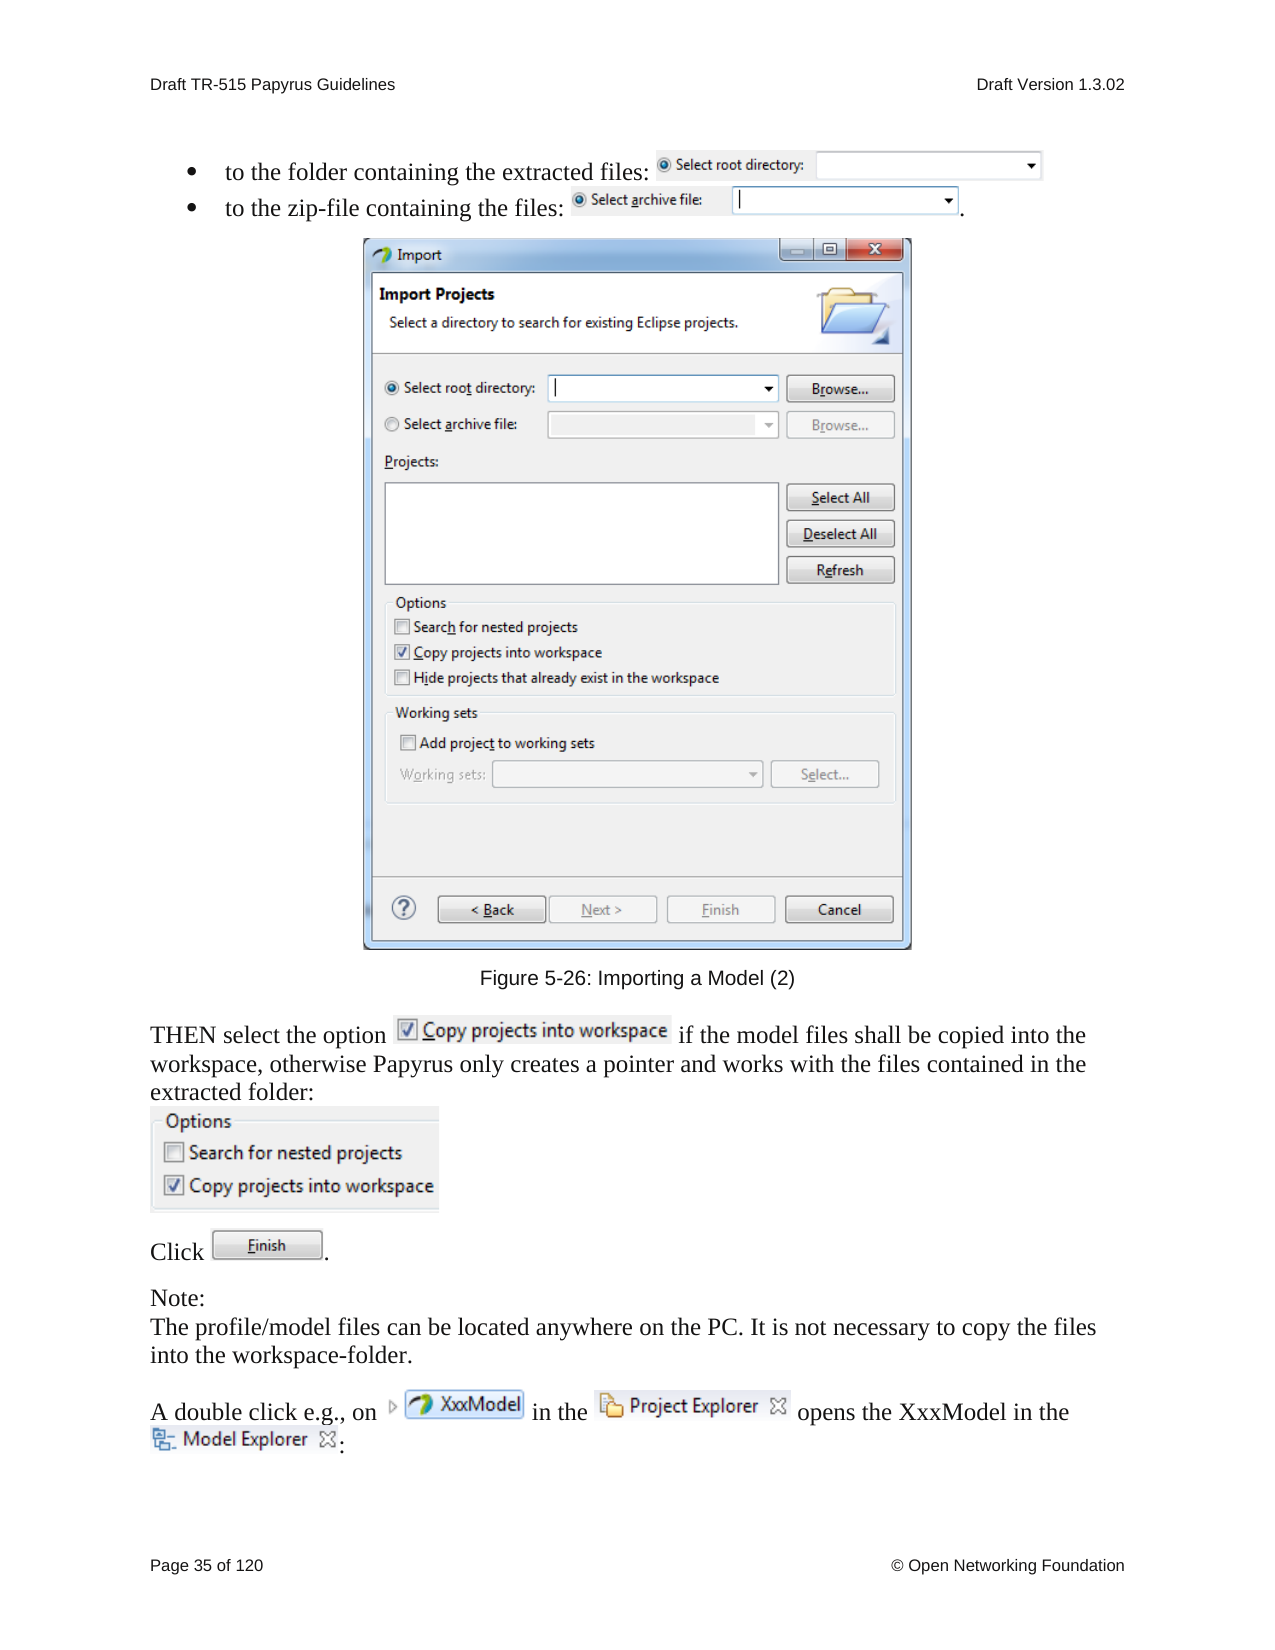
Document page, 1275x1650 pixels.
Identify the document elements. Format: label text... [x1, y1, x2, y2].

picture [393, 1015, 672, 1044]
text Click . [150, 1229, 1125, 1266]
text A double click e.g., on in the opens the XxxModel in the : [150, 1386, 1125, 1459]
text Note: The profile/model files can be located anywhere on the PC. It is not necessary to copy the files into the workspace-folder. [150, 1283, 1125, 1369]
picture [594, 1390, 791, 1421]
picture [150, 1106, 440, 1213]
picture [570, 186, 959, 216]
text THEN select the option if the model files shall be copied into the workspace, otherwise Papyrus only creates a pointer and works with the files contained in the extracted folder: [150, 1015, 1125, 1212]
picture [210, 1228, 324, 1261]
picture [383, 1385, 526, 1421]
picture [656, 150, 1044, 181]
picture [150, 1425, 339, 1454]
picture [363, 238, 912, 950]
